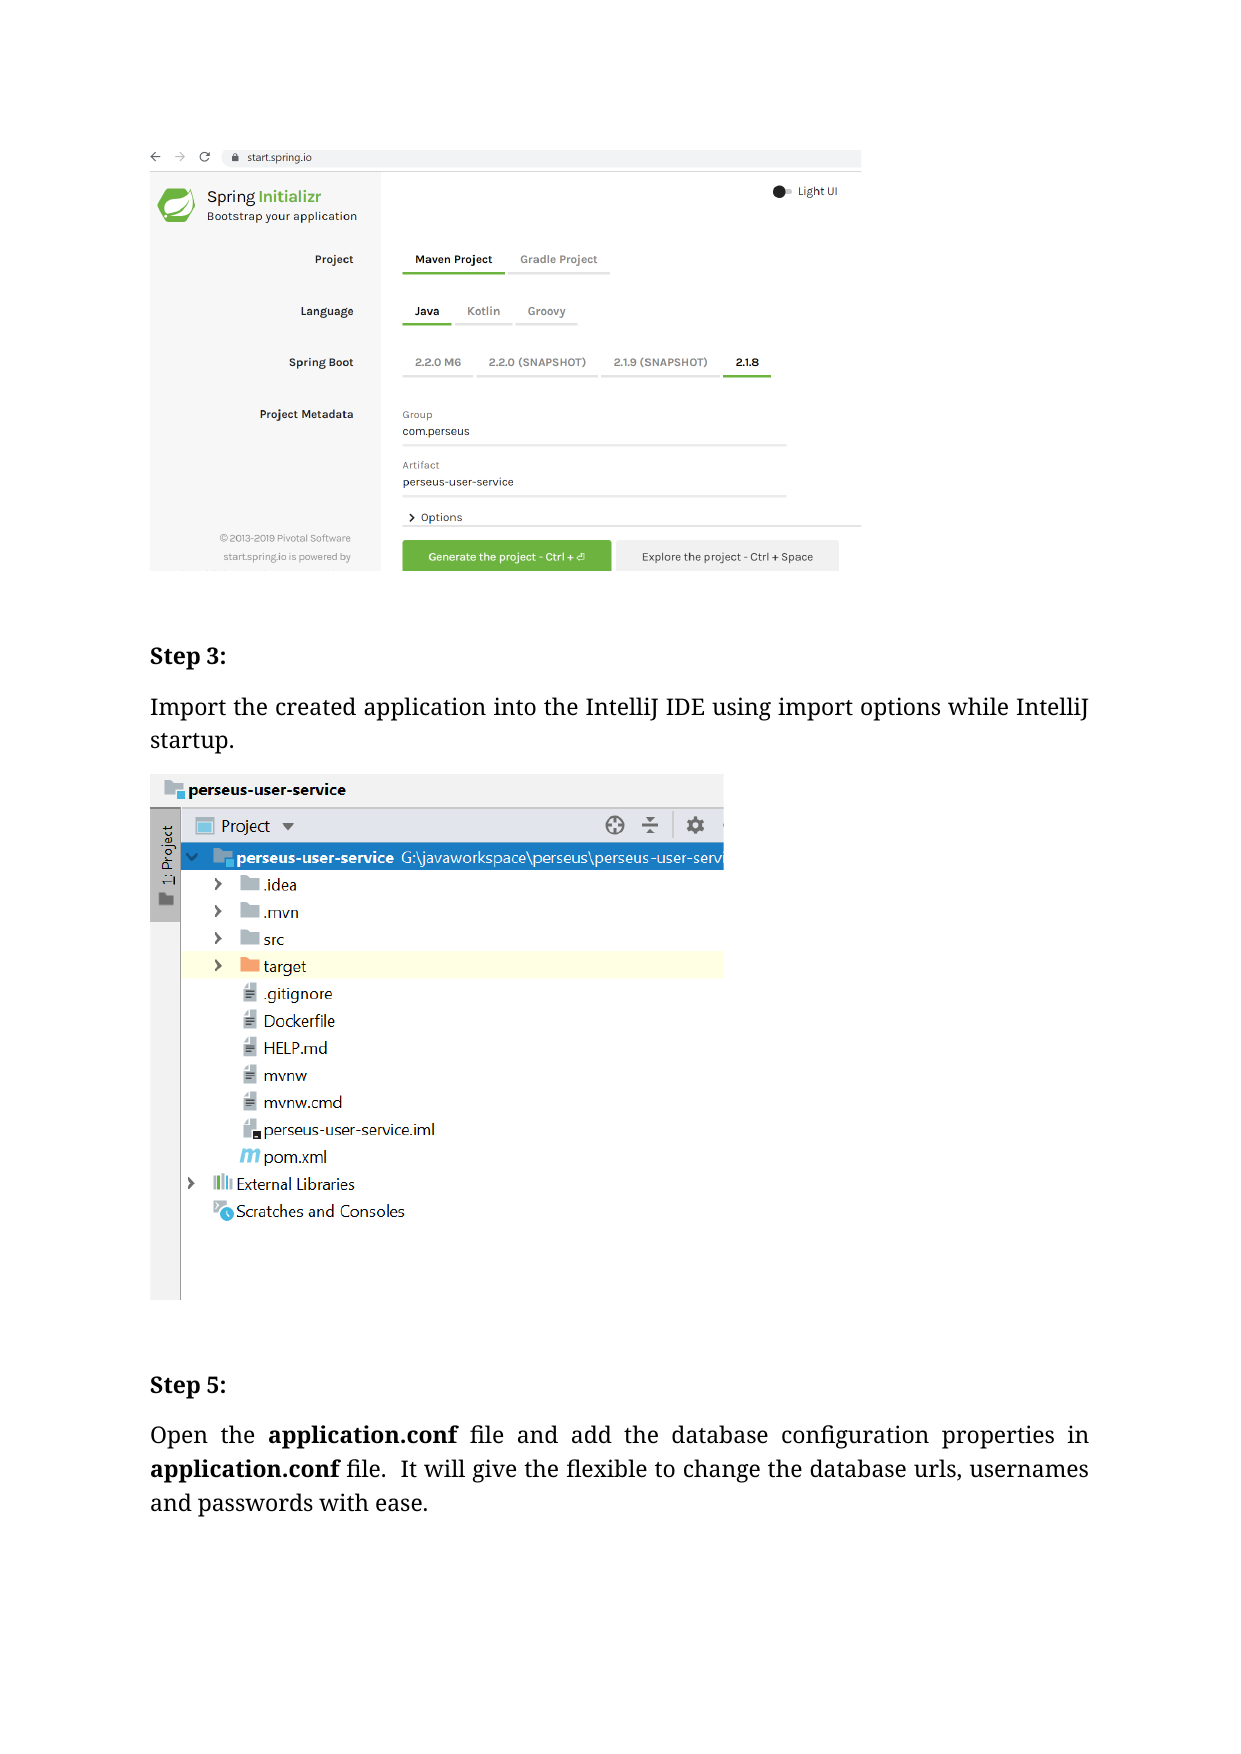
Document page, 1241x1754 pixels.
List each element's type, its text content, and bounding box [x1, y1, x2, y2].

picture [150, 150, 862, 571]
text Import the created application into the IntelliJ IDE using import options while IntelliJ startup. [150, 691, 1090, 756]
picture [150, 774, 724, 1300]
text Step 3: [150, 640, 1090, 671]
text Step 5: [150, 1369, 1090, 1400]
text Open the application.conf file and add the database configuration properties in application.conf file. It will give the flexible to change the database urls, usernames and passwords with ease. [150, 1419, 1090, 1518]
